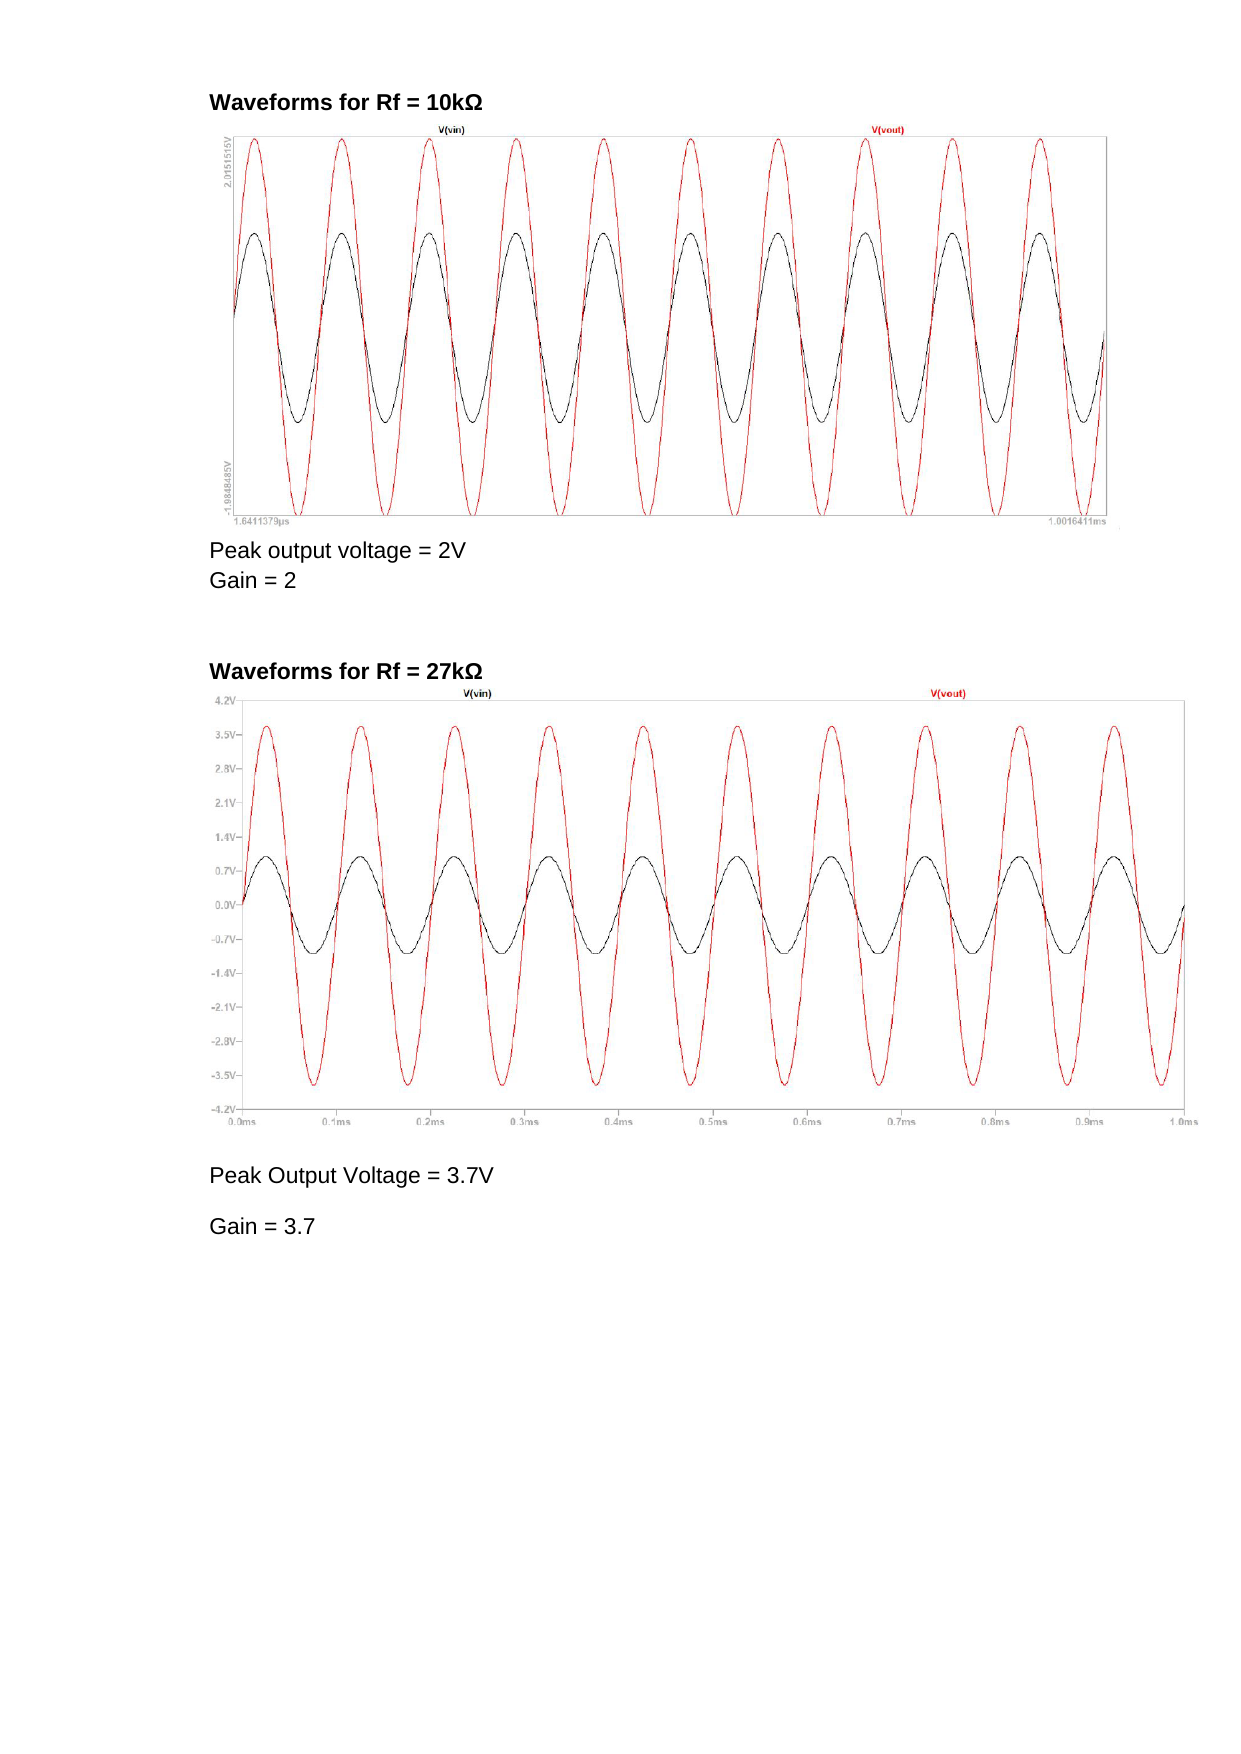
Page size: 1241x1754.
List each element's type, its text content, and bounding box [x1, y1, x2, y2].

picture [209, 688, 1207, 1137]
text Peak Output Voltage = 3.7V [134, 1162, 1181, 1188]
picture [209, 119, 1125, 533]
list Gain = 2 [209, 567, 1181, 594]
list Peak output voltage = 2V [209, 537, 1181, 563]
list Waveforms for Rf = 27kΩ [209, 658, 1181, 684]
text Gain = 3.7 [134, 1213, 1181, 1239]
